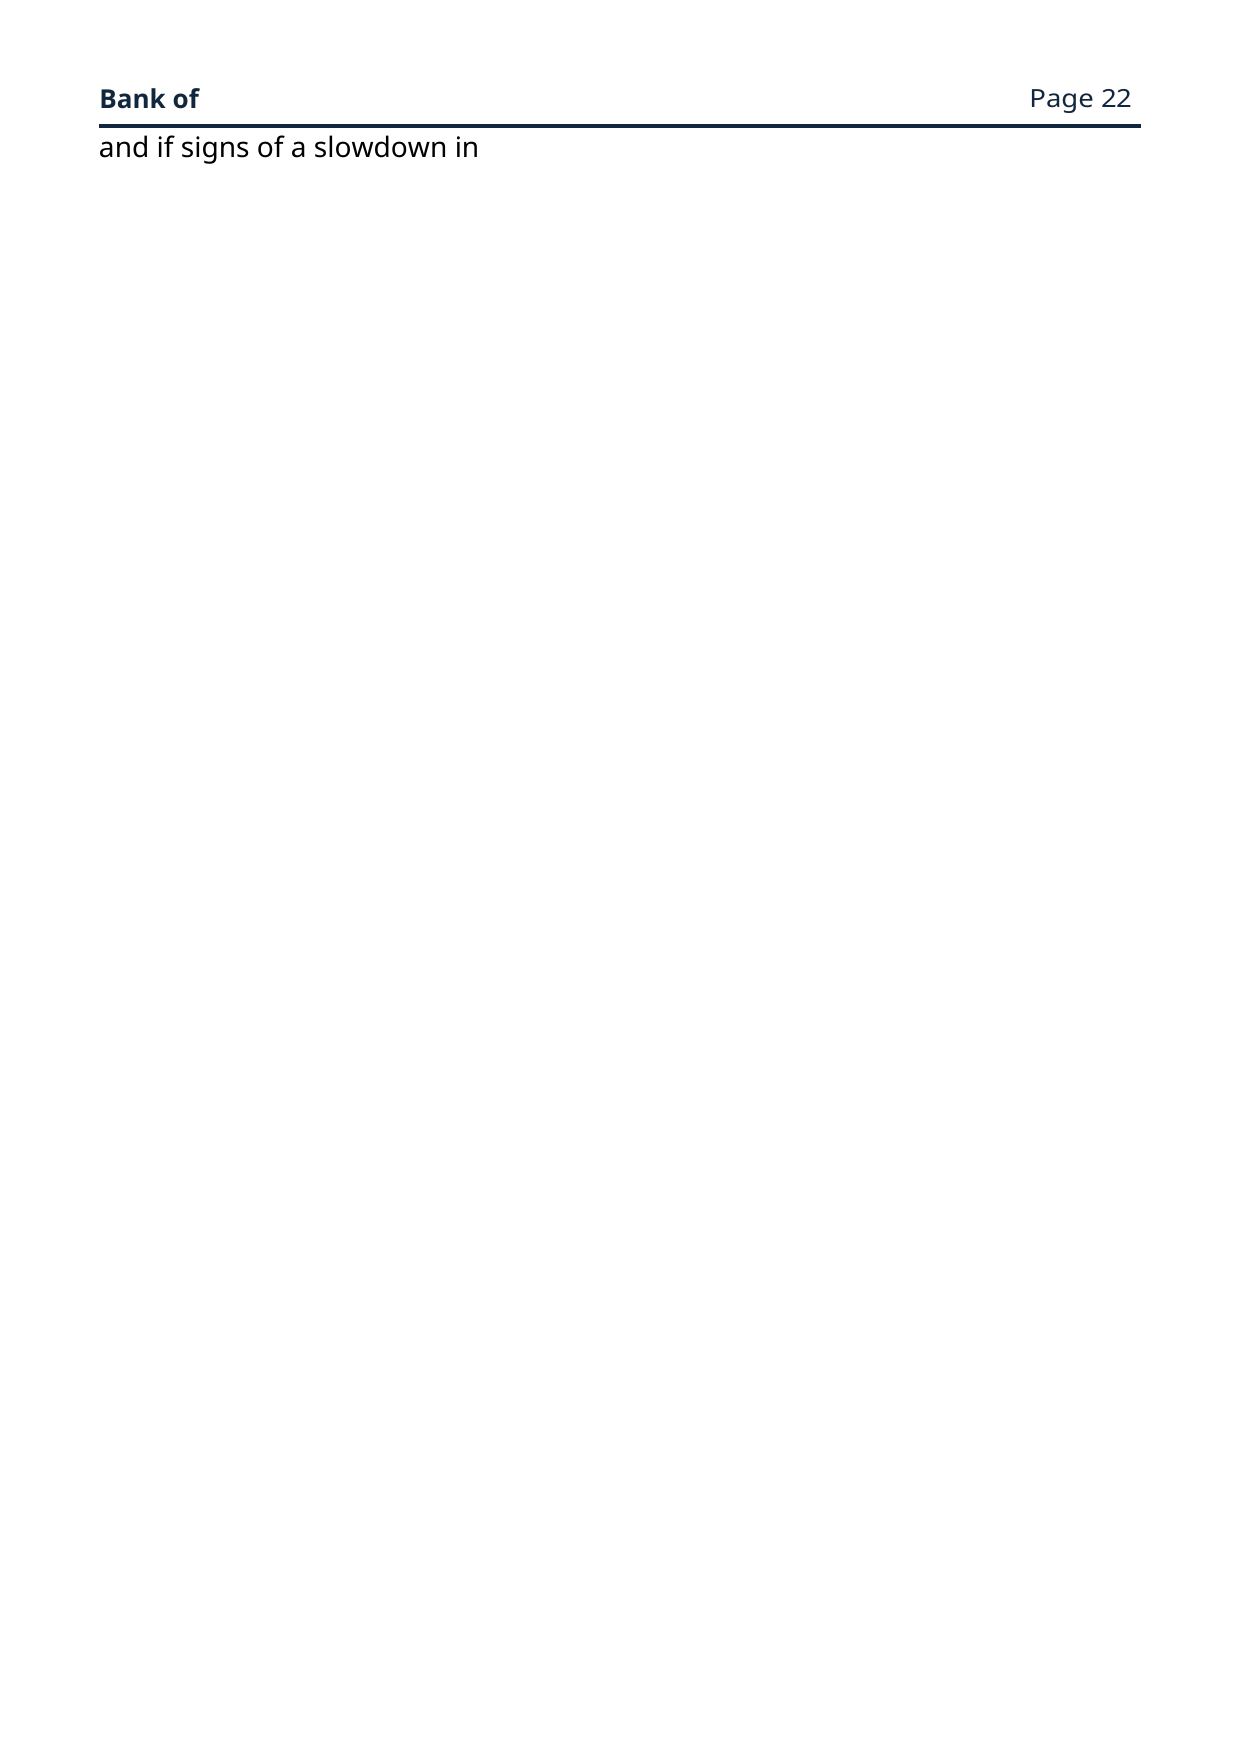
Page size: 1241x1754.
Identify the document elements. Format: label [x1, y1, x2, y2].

text [99, 127, 1139, 165]
